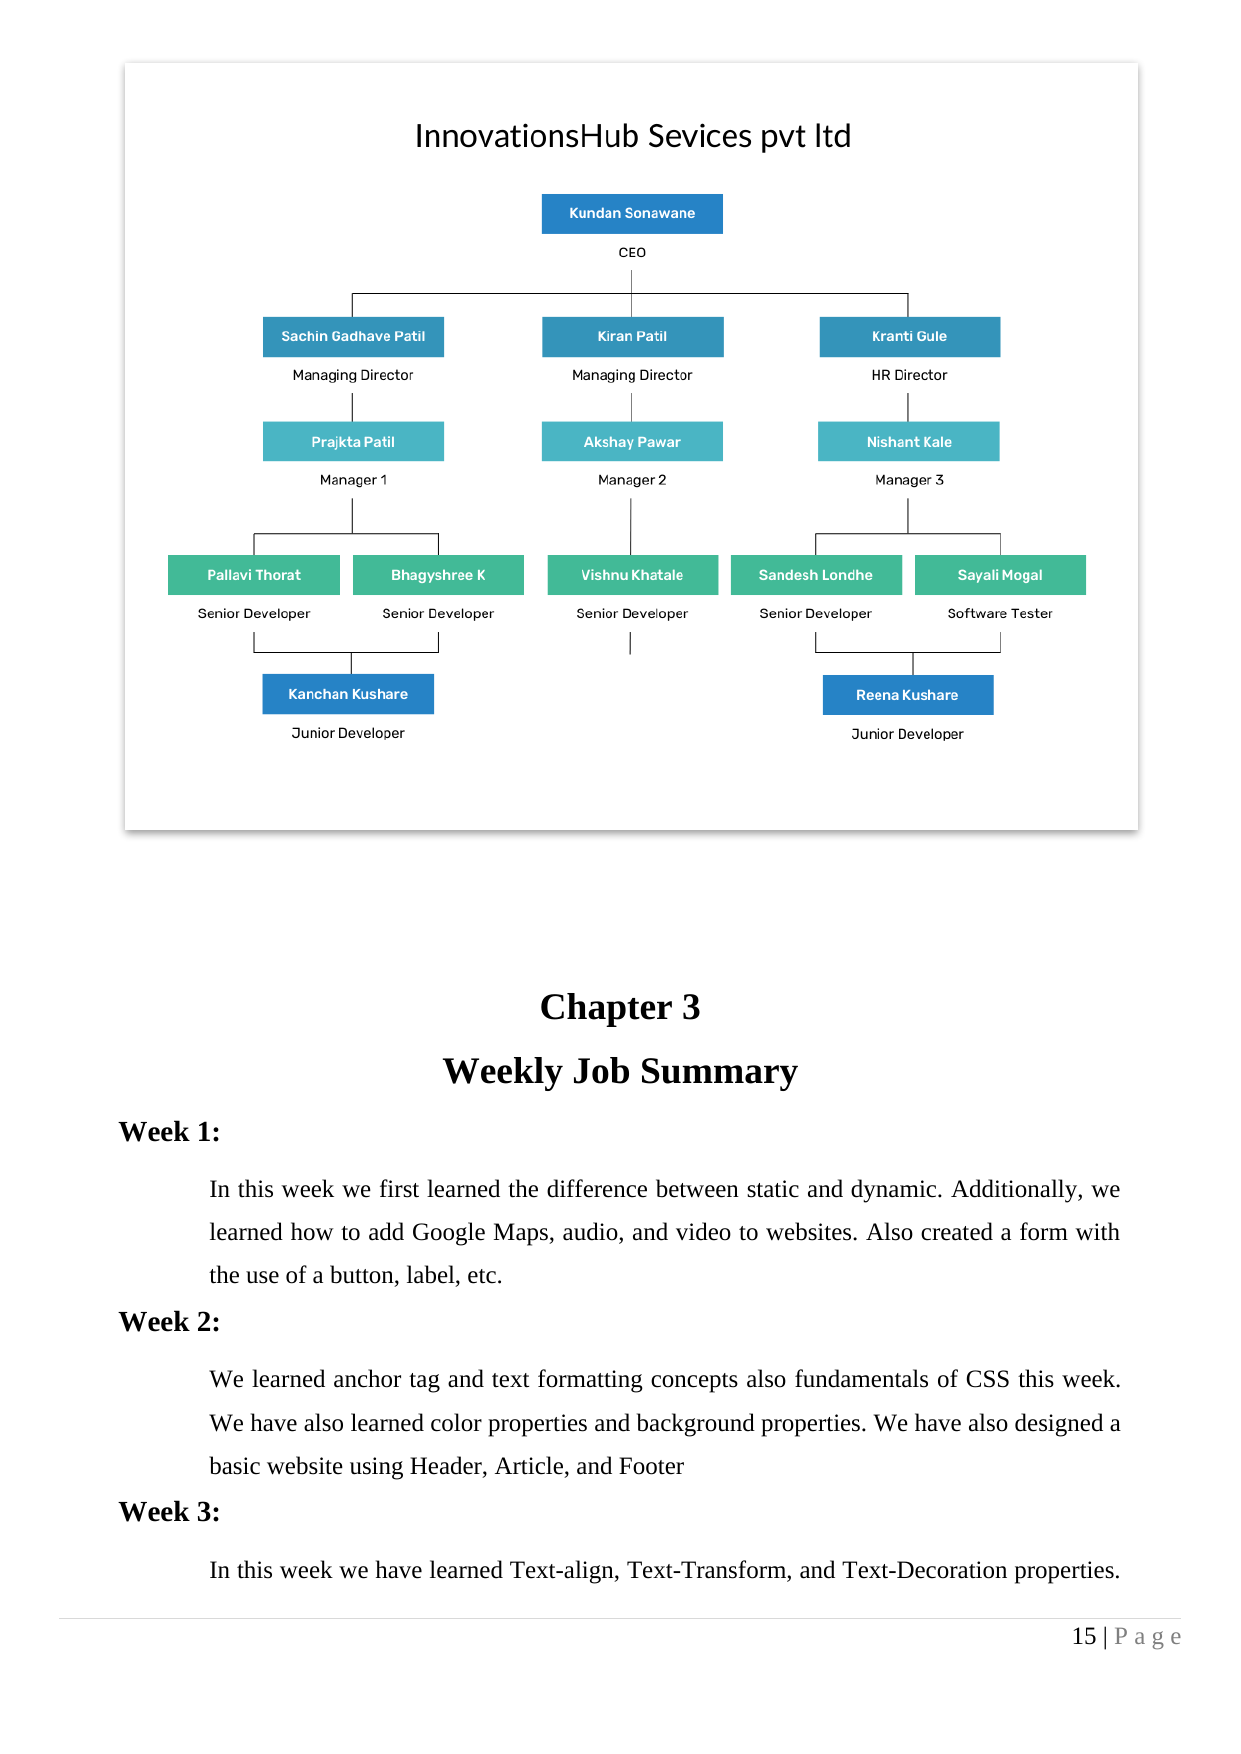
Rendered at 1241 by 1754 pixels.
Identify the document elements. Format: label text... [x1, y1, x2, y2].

text Week 1: [118, 1114, 1122, 1147]
text Week 3: [118, 1494, 1122, 1527]
picture [140, 78, 1124, 816]
text Week 2: [118, 1304, 1122, 1337]
text Chapter 3 [118, 984, 1122, 1027]
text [209, 1555, 1122, 1583]
text Weekly Job Summary [118, 1049, 1122, 1092]
text We learned anchor tag and text formatting concepts also fundamentals of CSS this week. We have also learned color properties and background properties. We have also designed a basic website using Header, Article, and Footer [209, 1364, 1122, 1479]
text In this week we first learned the difference between static and dynamic. Additionally, we learned how to add Google Maps, audio, and video to websites. Also created a form with the use of a button, label, etc. [209, 1174, 1122, 1289]
